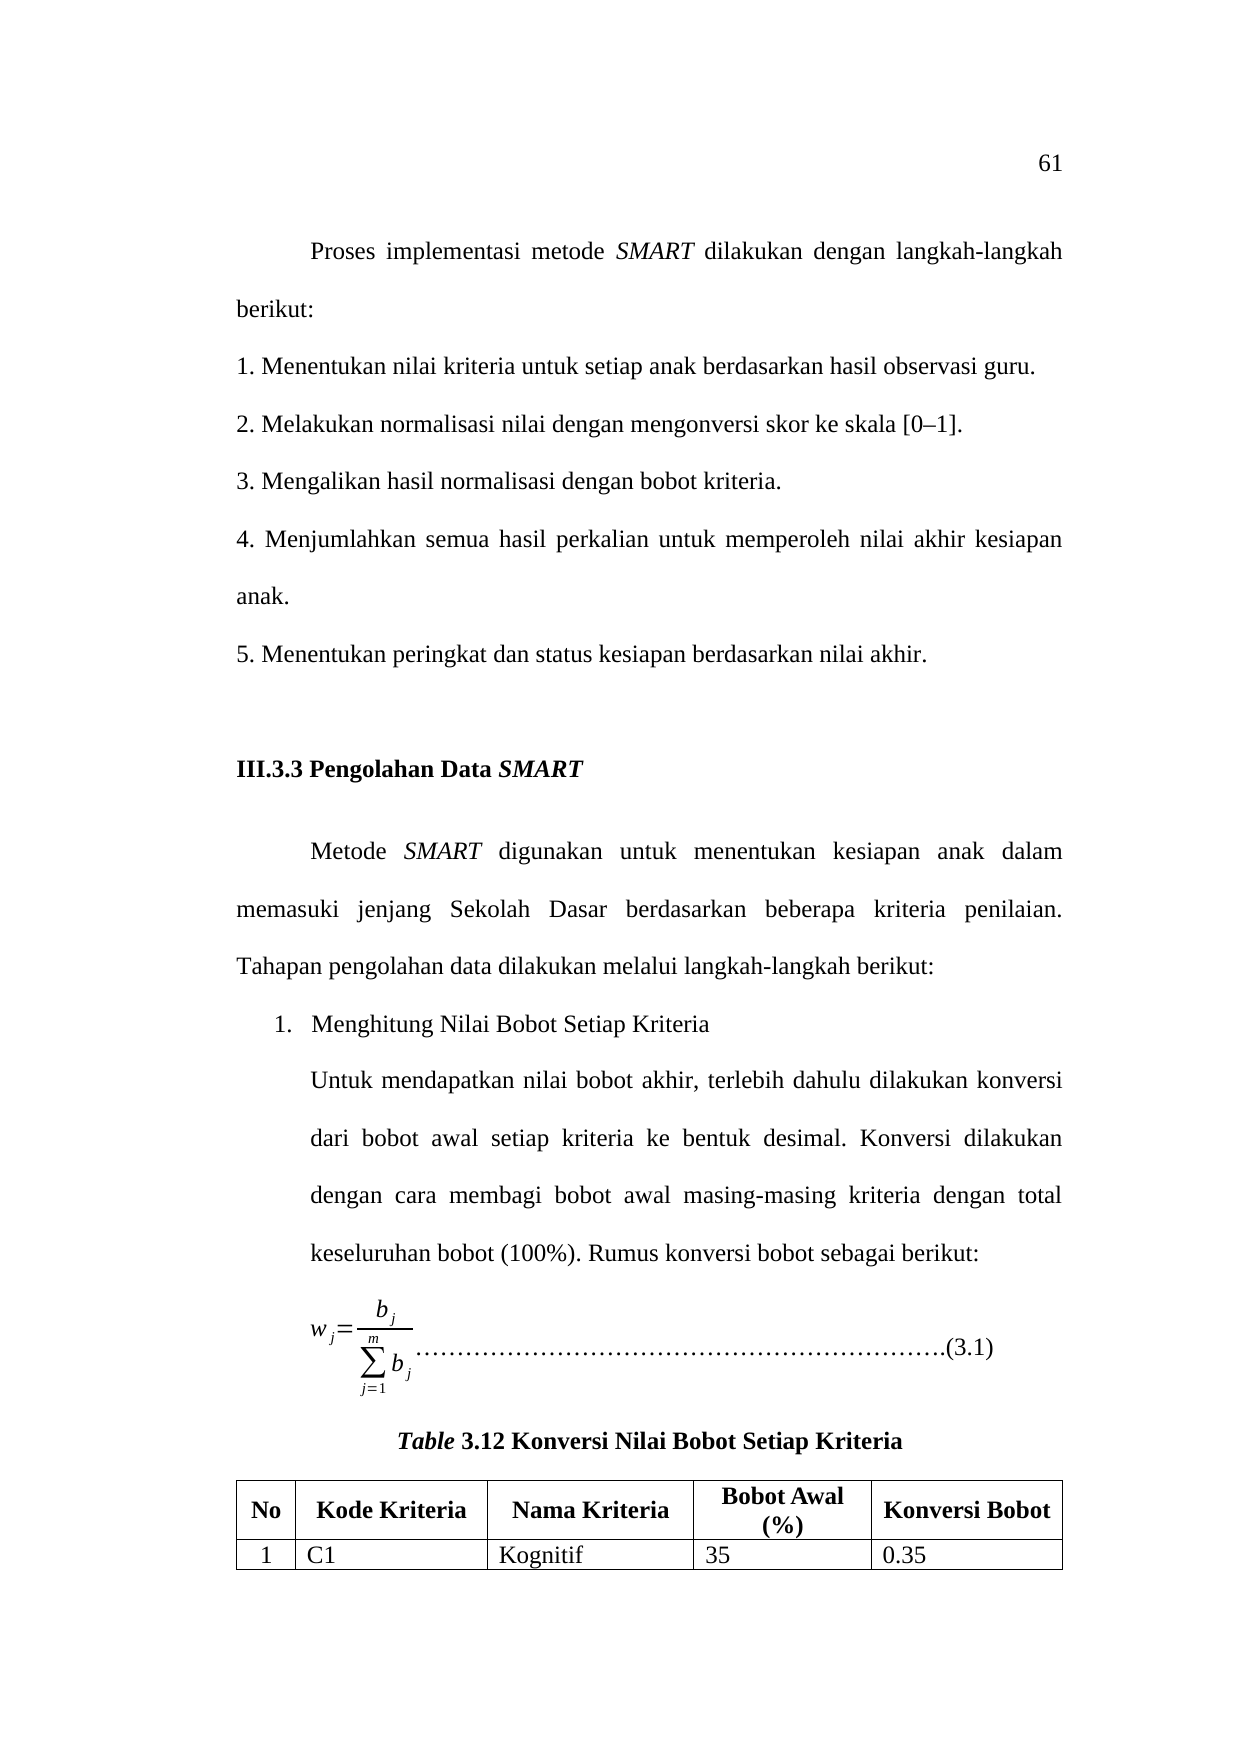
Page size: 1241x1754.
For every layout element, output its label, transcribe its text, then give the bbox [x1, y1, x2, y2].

text 5. Menentukan peringkat dan status kesiapan berdasarkan nilai akhir. [236, 639, 1063, 668]
table_header Nama Kriteria [488, 1481, 693, 1539]
table_cell Kognitif [488, 1540, 693, 1568]
table_header Kode Kriteria [296, 1481, 487, 1539]
text Untuk mendapatkan nilai bobot akhir, terlebih dahulu dilakukan konversi dari bobot awal setiap kriteria ke bentuk desimal. Konversi dilakukan dengan cara membagi bobot awal masing-masing kriteria dengan total keseluruhan bobot (100%). Rumus konversi bobot sebagai berikut: [310, 1065, 1063, 1267]
table_cell 0.35 [872, 1540, 1062, 1568]
table_header Bobot Awal (%) [694, 1481, 871, 1539]
table_header Konversi Bobot [872, 1481, 1062, 1539]
text Proses implementasi metode SMART dilakukan dengan langkah-langkah berikut: [236, 236, 1063, 323]
list Menghitung Nilai Bobot Setiap Kriteria [274, 1009, 1057, 1038]
subtitle Pengolahan Data SMART [236, 754, 1063, 783]
text 1. Menentukan nilai kriteria untuk setiap anak berdasarkan hasil observasi guru. [236, 351, 1063, 380]
table_cell C1 [296, 1540, 487, 1568]
text 4. Menjumlahkan semua hasil perkalian untuk memperoleh nilai akhir kesiapan anak. [236, 524, 1063, 610]
table_header No [237, 1481, 295, 1539]
text ……………………………………………………….(3.1) [236, 1295, 1063, 1398]
text 3. Mengalikan hasil normalisasi dengan bobot kriteria. [236, 466, 1063, 495]
table_cell 35 [694, 1540, 871, 1568]
text Metode SMART digunakan untuk menentukan kesiapan anak dalam memasuki jenjang Sekolah Dasar berdasarkan beberapa kriteria penilaian. Tahapan pengolahan data dilakukan melalui langkah-langkah berikut: [236, 836, 1063, 980]
text 2. Melakukan normalisasi nilai dengan mengonversi skor ke skala [0–1]. [236, 409, 1063, 438]
table_cell 1 [237, 1540, 295, 1568]
